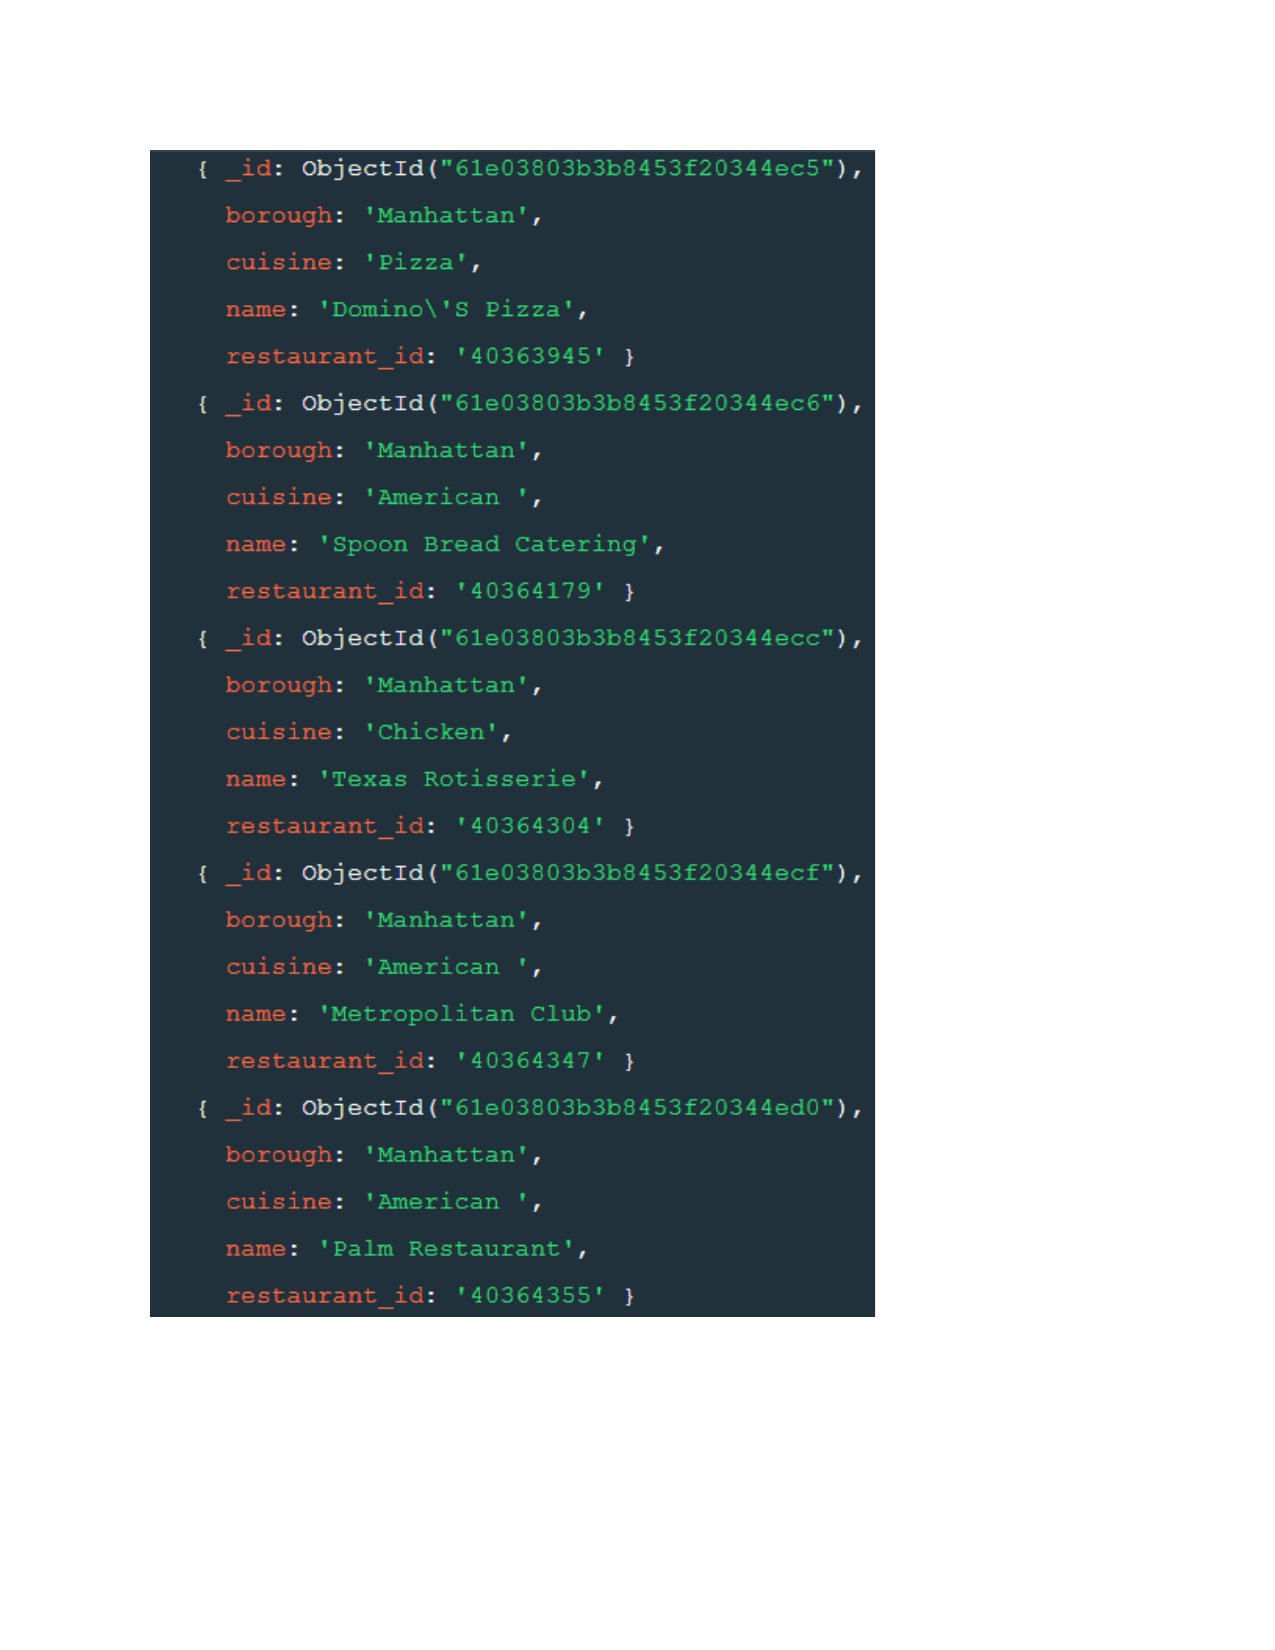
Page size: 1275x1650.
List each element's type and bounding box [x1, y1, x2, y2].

picture [150, 150, 876, 1317]
